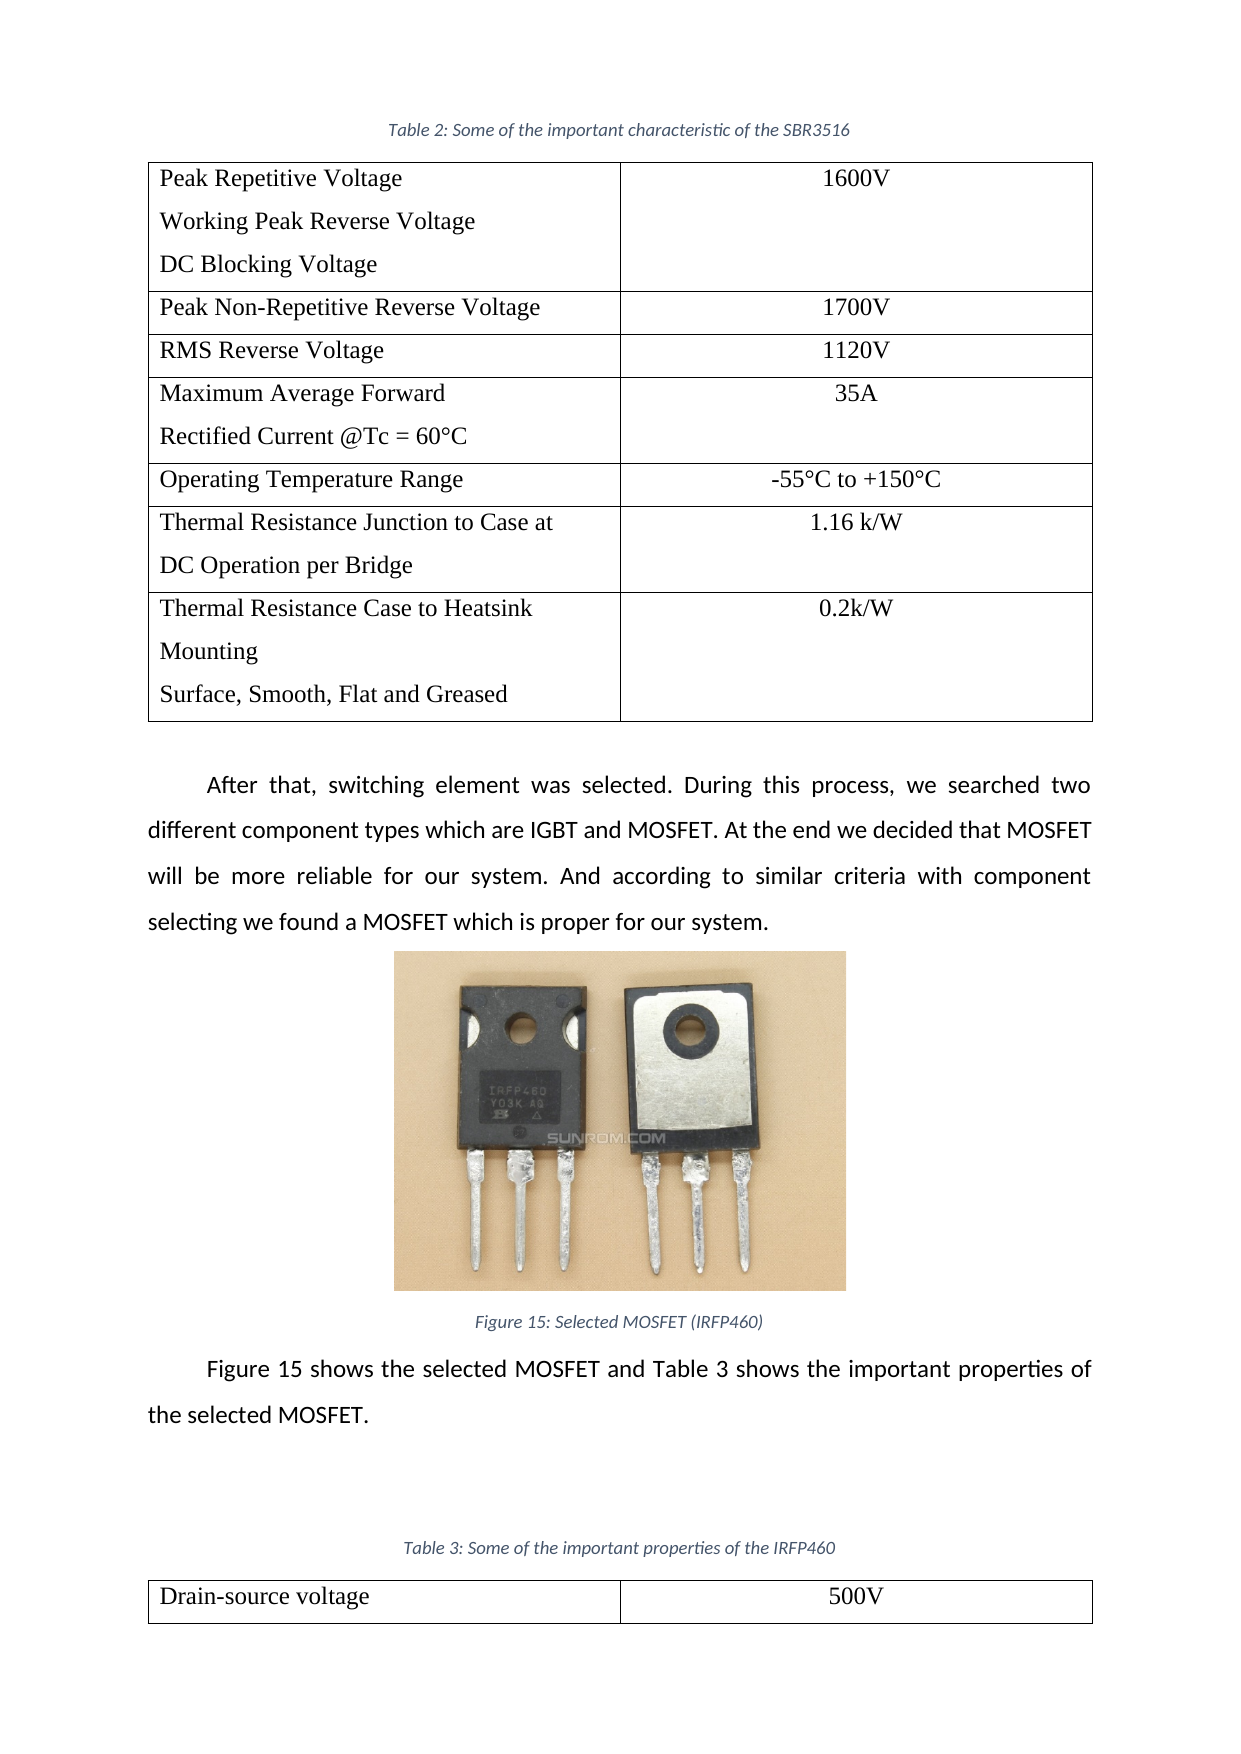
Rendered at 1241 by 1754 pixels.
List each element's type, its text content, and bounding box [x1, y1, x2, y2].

table_cell 0.2k/W [621, 593, 1092, 721]
text Figure 15 shows the selected MOSFET and Table 3 shows the important properties of the selected MOSFET. [148, 1353, 1093, 1430]
table_cell 1120V [621, 335, 1092, 377]
table_header Drain-source voltage [149, 1581, 620, 1623]
table_cell -55°C to +150°C [621, 464, 1092, 506]
table_cell 1700V [621, 292, 1092, 334]
table_cell Thermal Resistance Case to Heatsink Mounting Surface, Smooth, Flat and Greased [149, 593, 620, 721]
table_header 1600V [621, 163, 1092, 291]
table_cell 35A [621, 378, 1092, 463]
text After that, switching element was selected. During this process, we searched two different component types which are IGBT and MOSFET. At the end we decided that MOSFET will be more reliable for our system. And according to similar criteria with component selecting we found a MOSFET which is proper for our system. [148, 769, 1093, 937]
table_cell Peak Non-Repetitive Reverse Voltage [149, 292, 620, 334]
table_cell RMS Reverse Voltage [149, 335, 620, 377]
table_cell Thermal Resistance Junction to Case at DC Operation per Bridge [149, 507, 620, 592]
picture [394, 951, 847, 1291]
table_cell Maximum Average Forward Rectified Current @Tc = 60°C [149, 378, 620, 463]
table_header Peak Repetitive Voltage Working Peak Reverse Voltage DC Blocking Voltage [149, 163, 620, 291]
table_cell Operating Temperature Range [149, 464, 620, 506]
table_cell 1.16 k/W [621, 507, 1092, 592]
table_header 500V [621, 1581, 1092, 1623]
text Table 2: Some of the important characteristic of the SBR3516 [148, 118, 1093, 141]
text Figure 15: Selected MOSFET (IRFP460) [148, 1310, 1093, 1333]
text Table 3: Some of the important properties of the IRFP460 [148, 1536, 1093, 1559]
